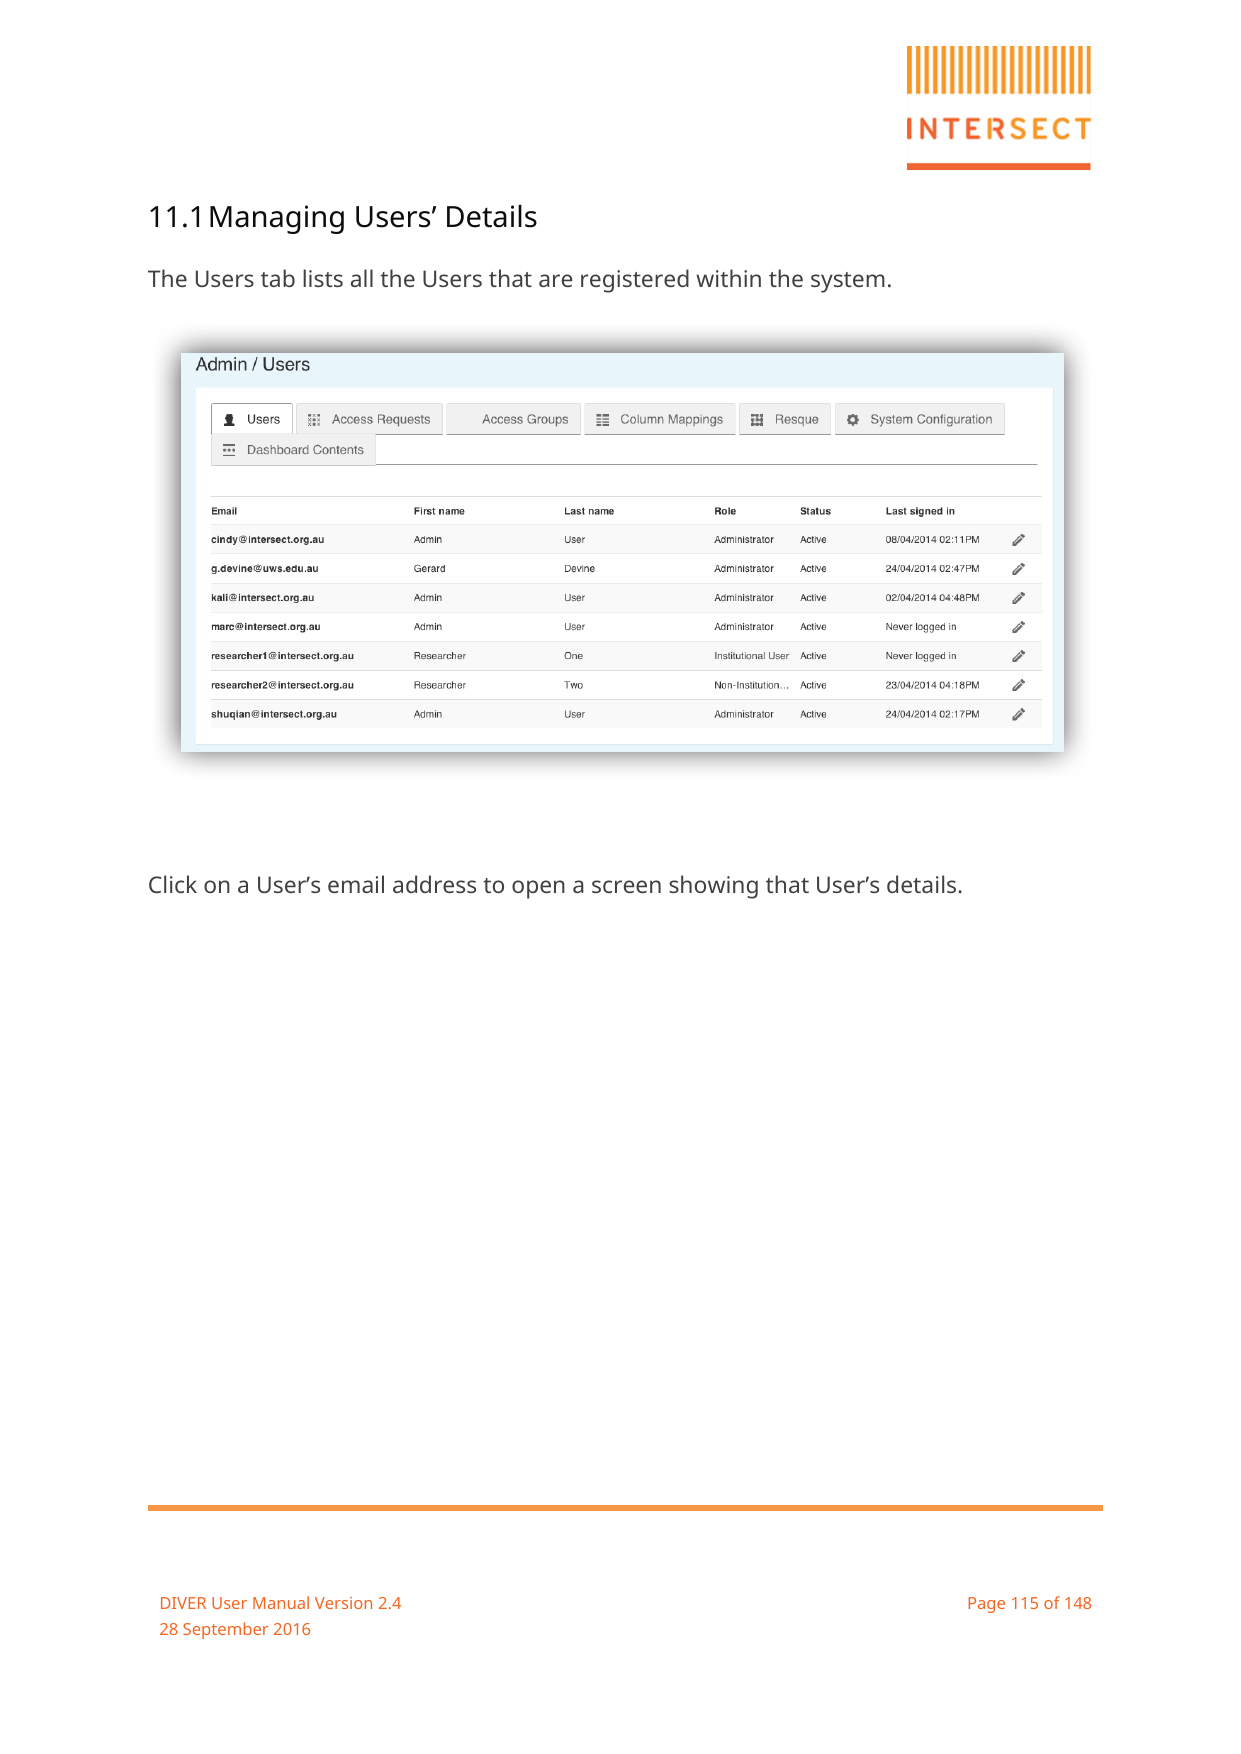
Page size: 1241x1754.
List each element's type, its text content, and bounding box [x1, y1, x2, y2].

text The Users tab lists all the Users that are registered within the system. [148, 263, 1092, 294]
picture [181, 353, 1064, 752]
text Click on a User’s email address to open a screen showing that User’s details. [148, 869, 1092, 900]
picture [905, 44, 1093, 172]
subtitle Managing Users’ Details [148, 197, 1092, 236]
